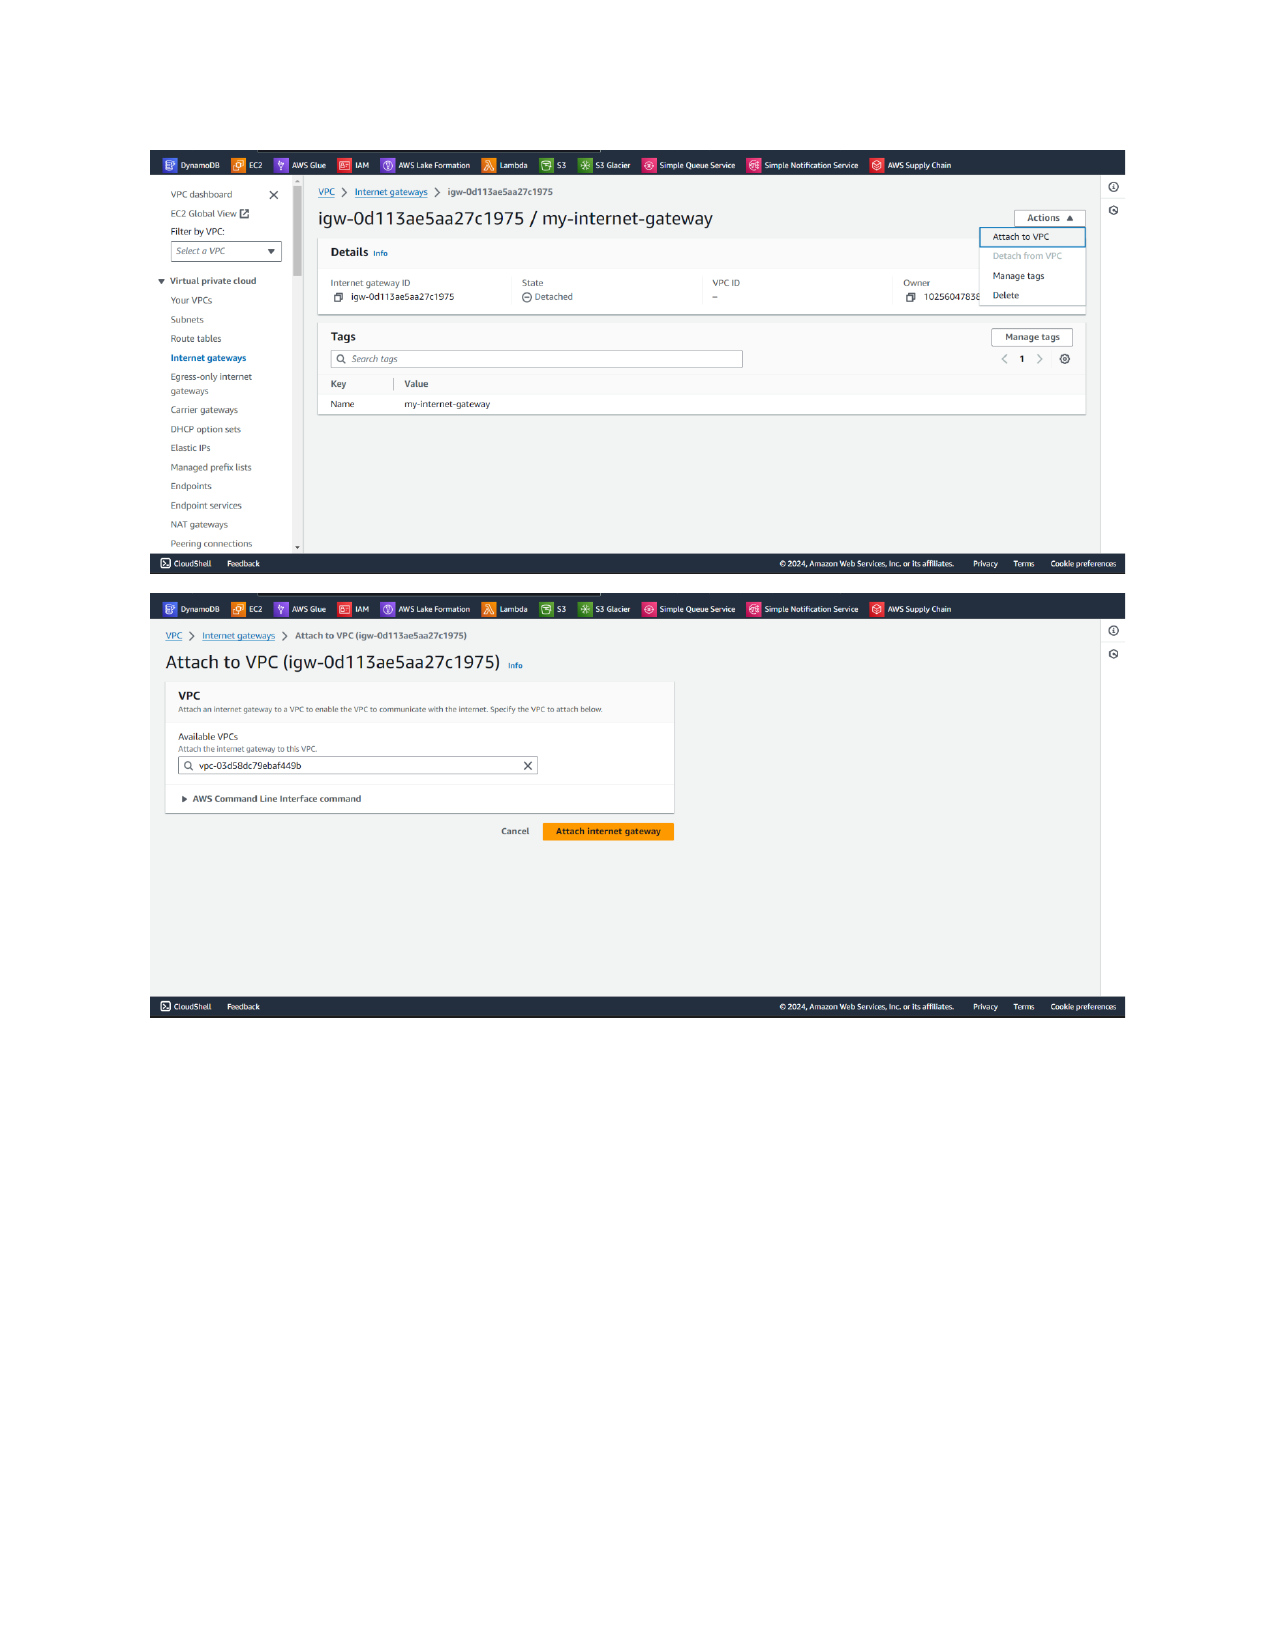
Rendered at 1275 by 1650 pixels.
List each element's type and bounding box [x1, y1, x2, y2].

picture [150, 593, 1125, 1018]
picture [150, 150, 1125, 574]
